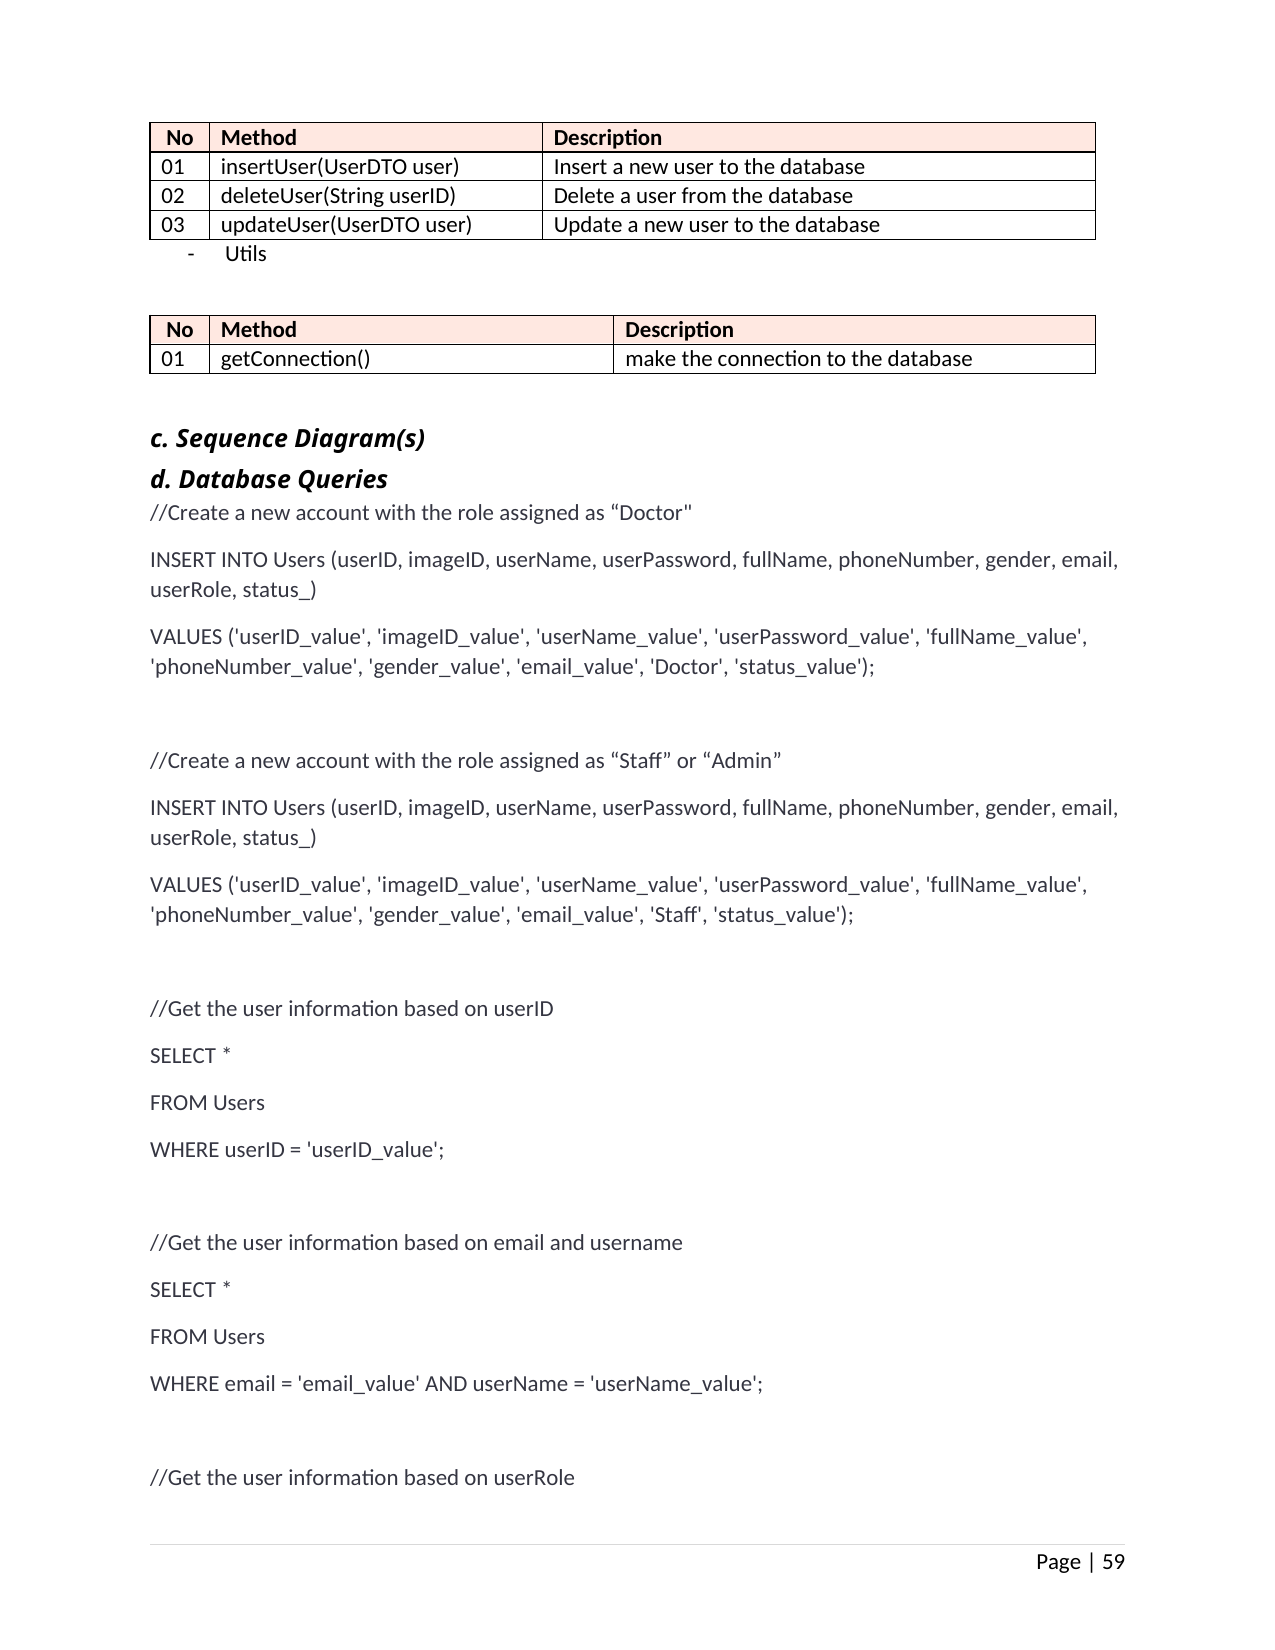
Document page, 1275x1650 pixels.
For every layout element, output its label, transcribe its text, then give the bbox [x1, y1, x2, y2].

text INSERT INTO Users (userID, imageID, userName, userPassword, fullName, phoneNumber, gender, email, userRole, status_) [150, 793, 1125, 851]
table_cell make the connection to the database [614, 345, 1095, 373]
table_cell 01 [151, 153, 209, 180]
text //Get the user information based on email and username [150, 1228, 1125, 1256]
table_cell updateUser(UserDTO user) [210, 211, 542, 238]
subtitle d. Database Queries [150, 461, 1125, 496]
text WHERE userID = 'userID_value'; [150, 1135, 1125, 1163]
table_header No [151, 316, 209, 343]
subtitle c. Sequence Diagram(s) [150, 421, 1125, 454]
text //Create a new account with the role assigned as “Doctor" [150, 498, 1125, 526]
table_cell getConnection() [210, 345, 613, 373]
table_header Description [614, 316, 1095, 343]
table_cell deleteUser(String userID) [210, 181, 542, 209]
table_header Method [210, 123, 542, 151]
text VALUES ('userID_value', 'imageID_value', 'userName_value', 'userPassword_value', 'fullName_value', 'phoneNumber_value', 'gender_value', 'email_value', 'Doctor', 'status_value'); [150, 622, 1125, 680]
text //Create a new account with the role assigned as “Staff” or “Admin” [150, 746, 1125, 774]
list Utils [187, 239, 1125, 268]
text VALUES ('userID_value', 'imageID_value', 'userName_value', 'userPassword_value', 'fullName_value', 'phoneNumber_value', 'gender_value', 'email_value', 'Staff', 'status_value'); [150, 870, 1125, 928]
table_cell insertUser(UserDTO user) [210, 153, 542, 180]
text //Get the user information based on userID [150, 994, 1125, 1022]
text SELECT * [150, 1041, 1125, 1069]
text SELECT * [150, 1275, 1125, 1303]
text WHERE email = 'email_value' AND userName = 'userName_value'; [150, 1369, 1125, 1397]
table_cell Update a new user to the database [543, 211, 1095, 238]
table_header No [151, 123, 209, 151]
table_cell 01 [151, 345, 209, 373]
table_header Method [210, 316, 613, 343]
text INSERT INTO Users (userID, imageID, userName, userPassword, fullName, phoneNumber, gender, email, userRole, status_) [150, 545, 1125, 603]
table_cell Insert a new user to the database [543, 153, 1095, 180]
text FROM Users [150, 1322, 1125, 1350]
table_cell 02 [151, 181, 209, 209]
table_header Description [543, 123, 1095, 151]
table_cell Delete a user from the database [543, 181, 1095, 209]
text //Get the user information based on userRole [150, 1463, 1125, 1491]
text FROM Users [150, 1088, 1125, 1116]
table_cell 03 [151, 211, 209, 238]
